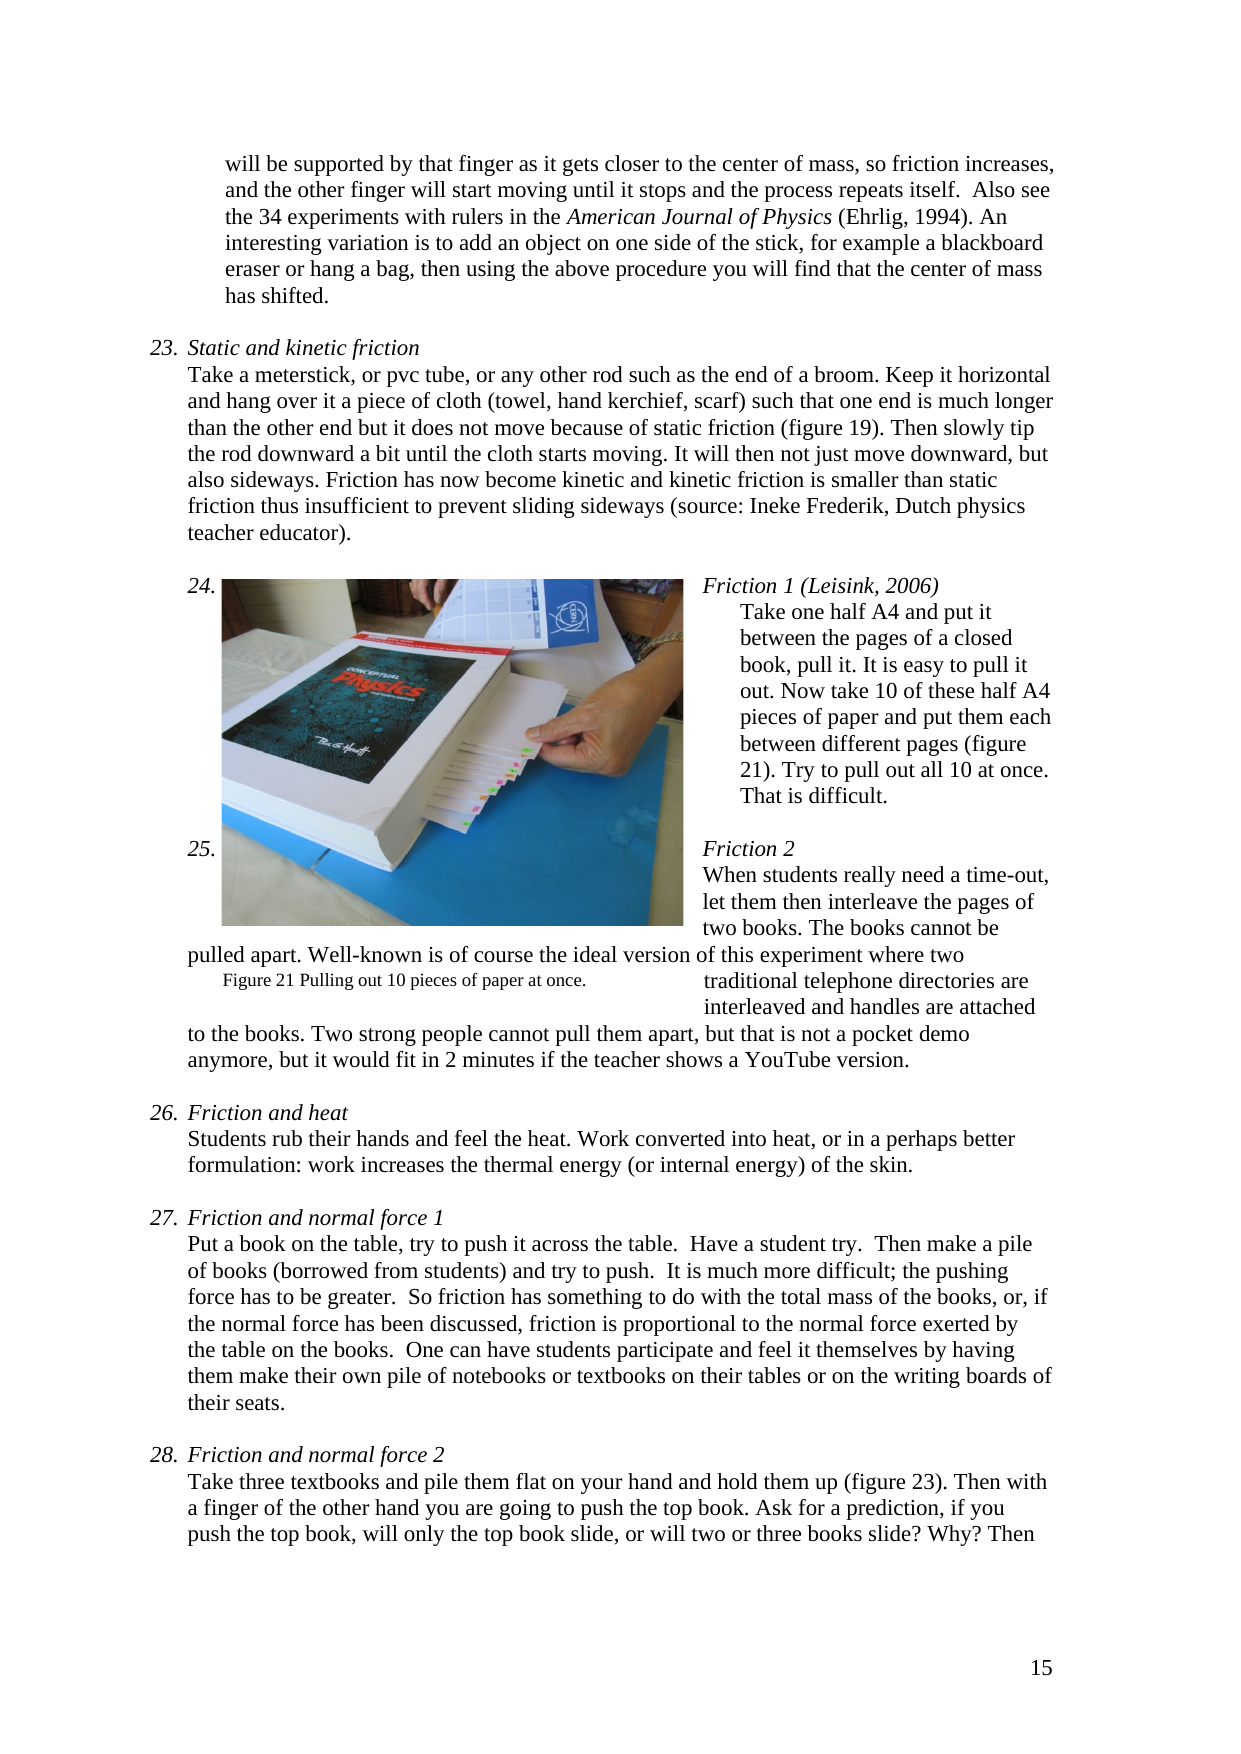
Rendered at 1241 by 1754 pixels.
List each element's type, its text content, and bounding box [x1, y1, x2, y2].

picture [221, 579, 684, 926]
subtitle Friction and normal force 2 [150, 1441, 1053, 1468]
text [225, 150, 1059, 308]
subtitle Static and kinetic friction [150, 334, 1053, 361]
subtitle Friction 2 [684, 835, 1053, 862]
text Put a book on the table, try to push it across the table. Have a student try. Then make a pile of books (borrowed from students) and try to push. It is much more difficult; the pushing force has to be greater. So friction has something to do with the total mass of the books, or, if the normal force has been discussed, friction is proportional to the normal force exerted by the table on the books. One can have students participate and feel it themselves by having them make their own pile of notebooks or textbooks on their tables or on the writing boards of their seats. [187, 1231, 1053, 1415]
subtitle Friction 2 [187, 835, 221, 862]
subtitle Friction and normal force 1 [150, 1204, 1053, 1231]
text Take one half A4 and put it between the pages of a closed book, pull it. It is easy to pull it out. Now take 10 of these half A4 pieces of paper and put them each between different pages (figure 21). Try to pull out all 10 at once. That is difficult. [684, 598, 1059, 809]
text Students rub their hands and feel the heat. Work converted into heat, or in a perhaps better formulation: work increases the thermal energy (or internal energy) of the skin. [187, 1125, 1053, 1178]
subtitle Friction and heat [150, 1099, 1053, 1125]
text When students really need a time-out, let them then interleave the pages of two books. The books cannot be pulled apart. Well-known is of course the ideal version of this experiment where two traditional telephone directories are interleaved and handles are attached to the books. Two strong people cannot pull them apart, but that is not a pocket demo anymore, but it would fit in 2 minutes if the teacher shows a YouTube version. [187, 862, 1053, 1072]
text Take a meterstick, or pvc tube, or any other rod such as the end of a broom. Keep it horizontal and hang over it a piece of cloth (towel, hand kerchief, scarf) such that one end is much longer than the other end but it does not move because of static friction (figure 19). Then slowly tip the rod downward a bit until the cloth starts moving. It will then not just move downward, but also sideways. Friction has now become kinetic and kinetic friction is smaller than static friction thus insufficient to prevent sliding sideways (source: Ineke Frederik, Dutch physics teacher educator). [187, 361, 1059, 545]
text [187, 1468, 1053, 1547]
subtitle Friction 1 (Leisink, 2006) [187, 572, 1053, 598]
